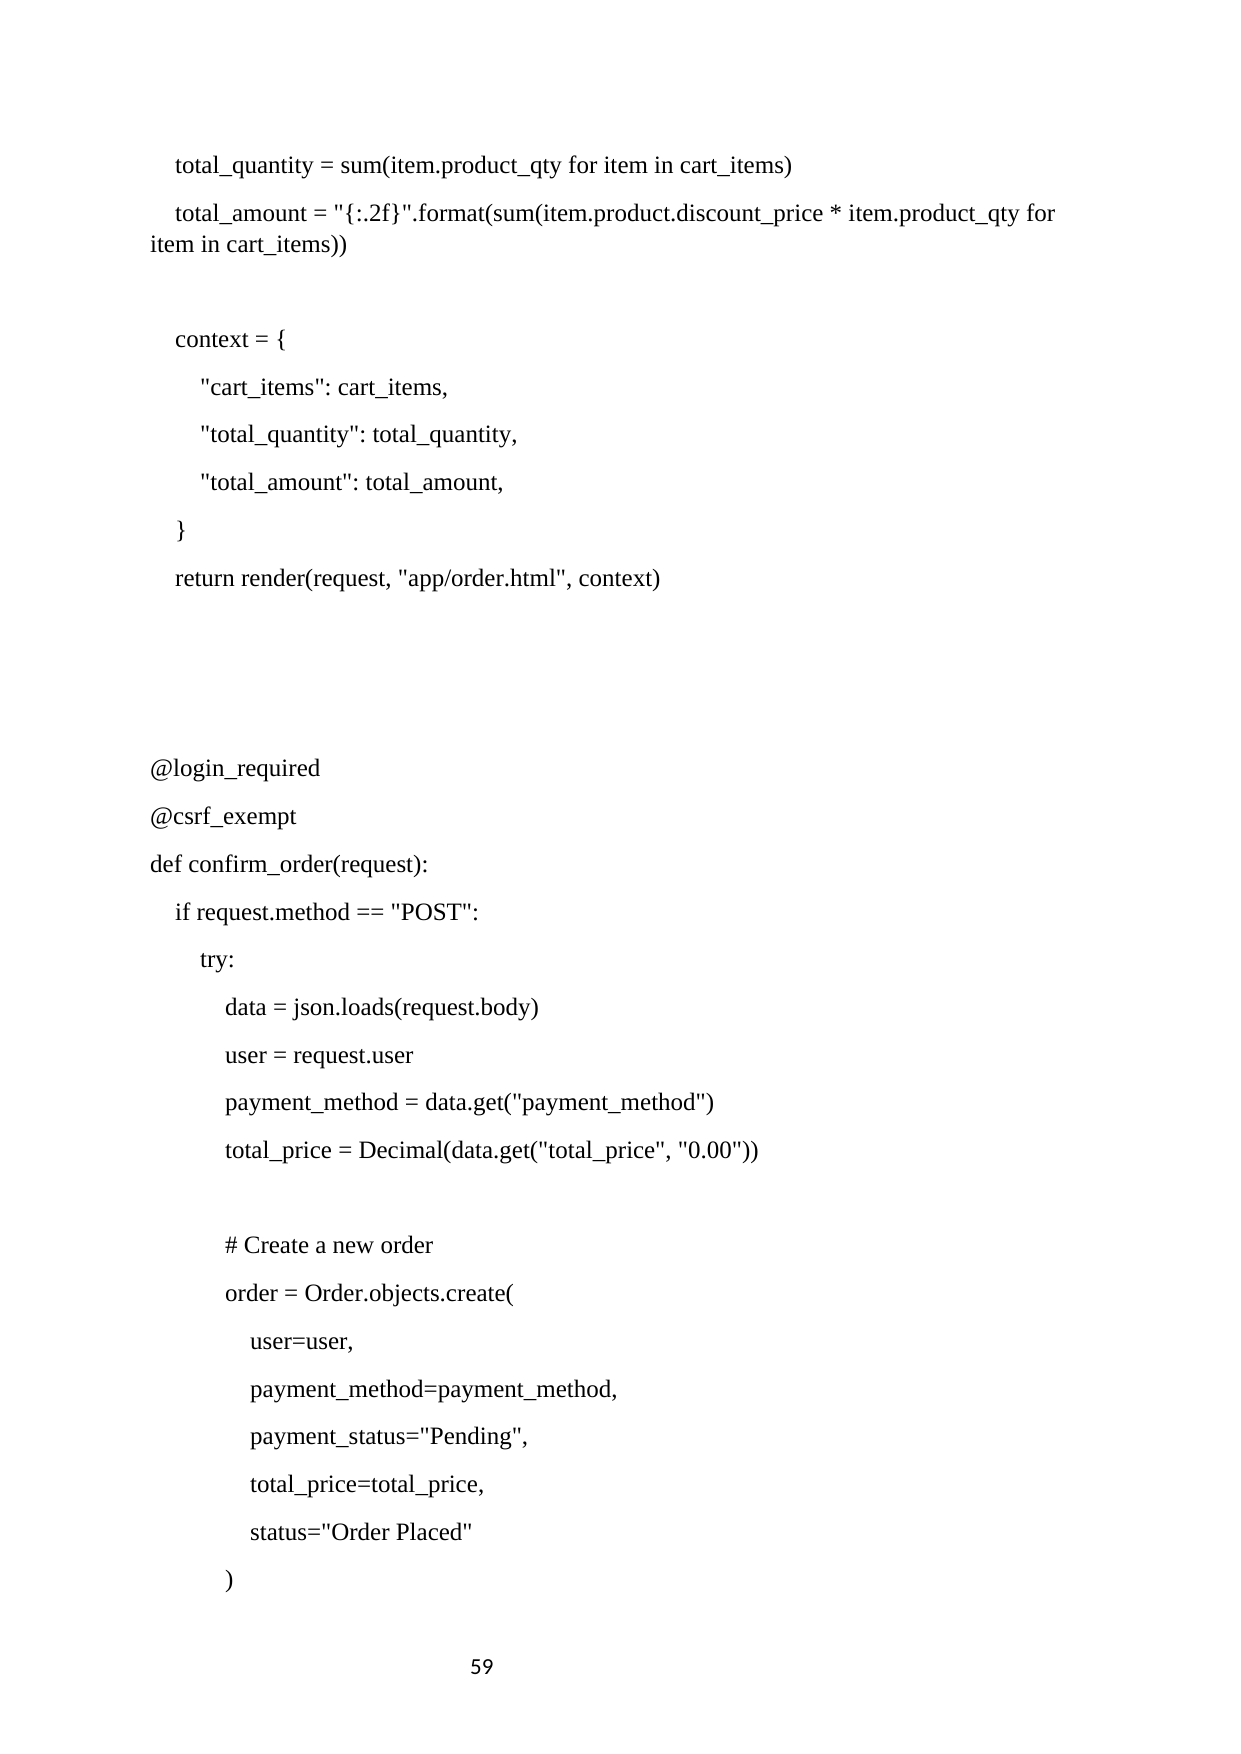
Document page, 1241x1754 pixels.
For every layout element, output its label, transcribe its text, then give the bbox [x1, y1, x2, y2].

text @csrf_exempt [150, 801, 1090, 830]
text @login_required [150, 753, 1090, 782]
text user = request.user [150, 1040, 1090, 1068]
text context = { [150, 324, 1090, 353]
text total_amount = "{:.2f}".format(sum(item.product.discount_price * item.product_qty for item in cart_items)) [150, 198, 1090, 257]
text total_price=total_price, [150, 1469, 1090, 1498]
text "total_amount": total_amount, [150, 467, 1090, 496]
text def confirm_order(request): [150, 849, 1090, 878]
text if request.method == "POST": [150, 897, 1090, 925]
text try: [150, 944, 1090, 973]
text total_quantity = sum(item.product_qty for item in cart_items) [150, 150, 1090, 179]
text data = json.loads(request.body) [150, 992, 1090, 1021]
text payment_status="Pending", [150, 1421, 1090, 1450]
text "total_quantity": total_quantity, [150, 419, 1090, 448]
text order = Order.objects.create( [150, 1278, 1090, 1307]
text user=user, [150, 1326, 1090, 1355]
text total_price = Decimal(data.get("total_price", "0.00")) [150, 1135, 1090, 1164]
text payment_method = data.get("payment_method") [150, 1087, 1090, 1116]
text ) [150, 1564, 1090, 1593]
text # Create a new order [150, 1231, 1090, 1259]
text "cart_items": cart_items, [150, 372, 1090, 401]
text payment_method=payment_method, [150, 1374, 1090, 1402]
text return render(request, "app/order.html", context) [150, 563, 1090, 591]
text } [150, 515, 1090, 544]
text status="Order Placed" [150, 1517, 1090, 1546]
